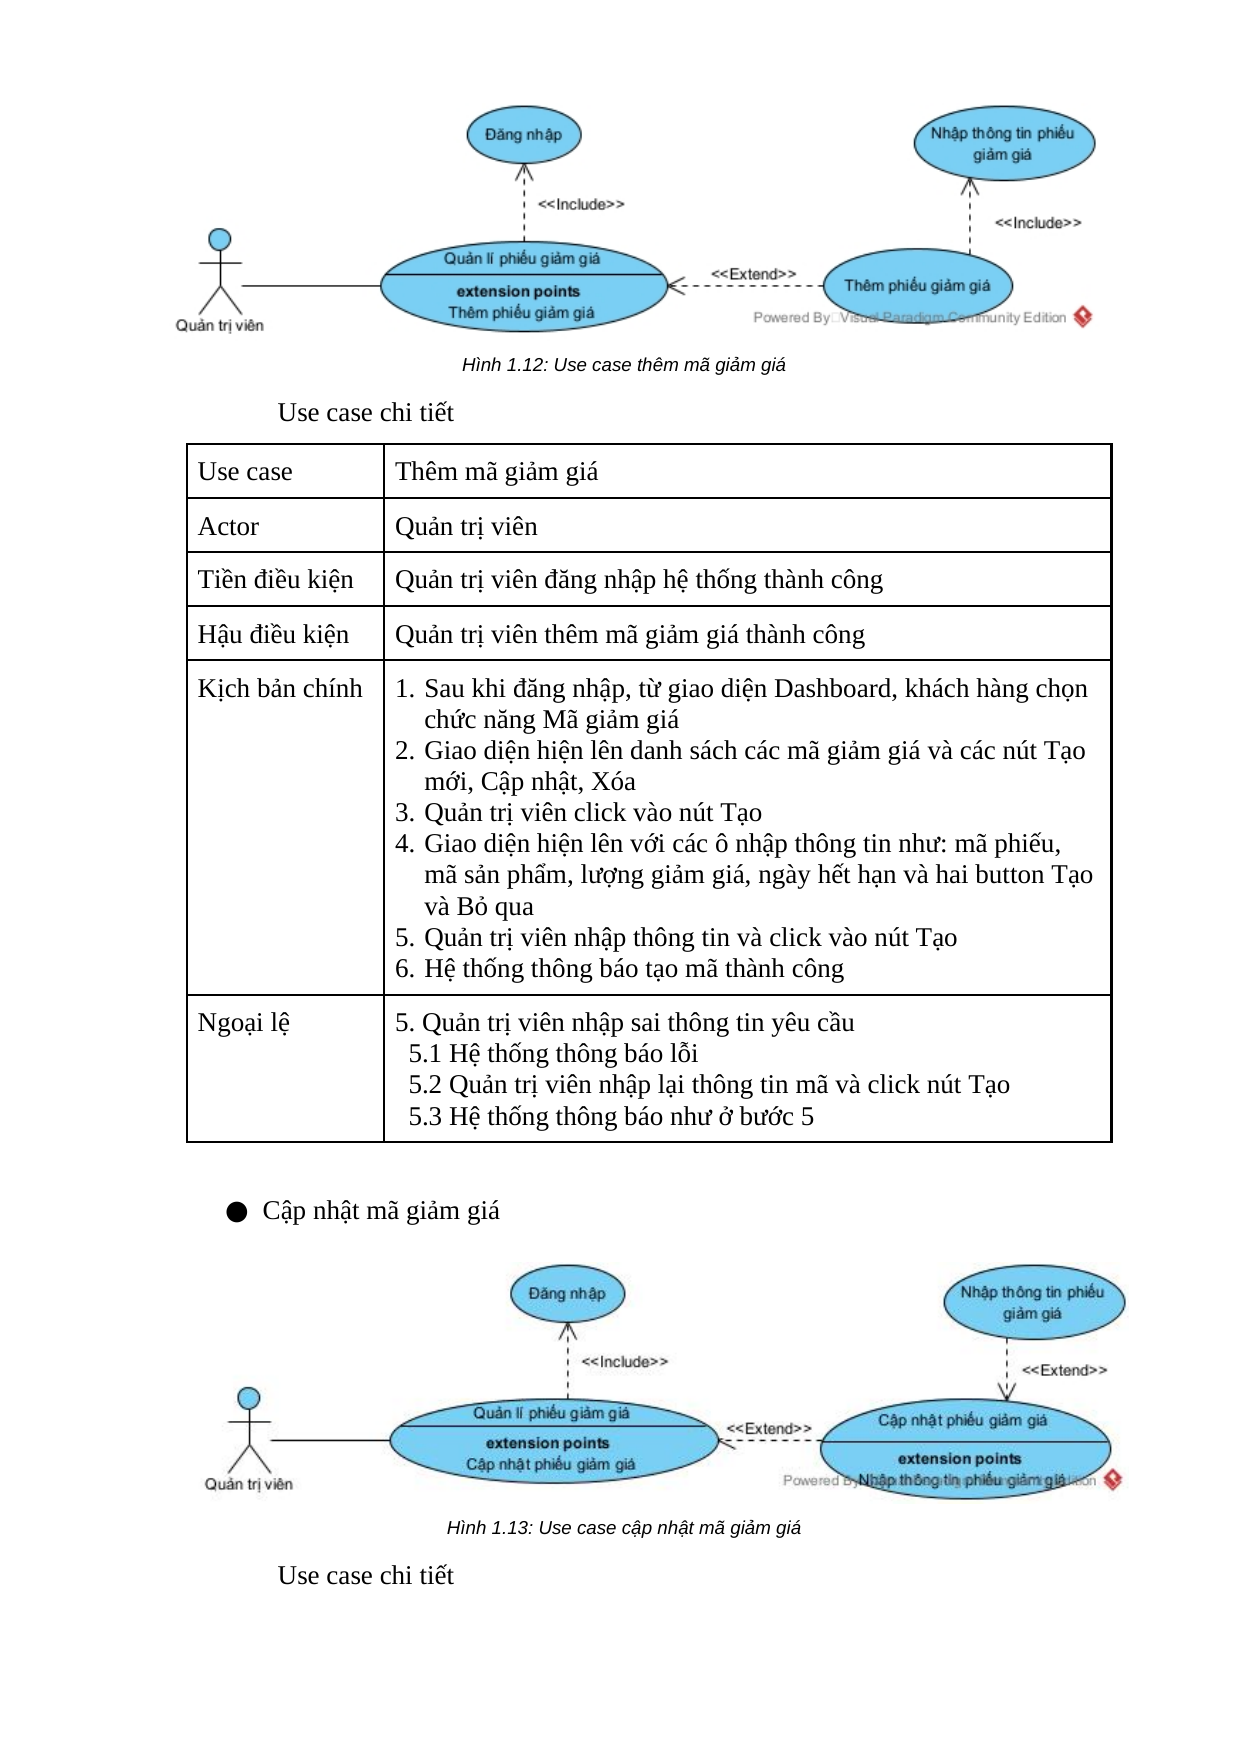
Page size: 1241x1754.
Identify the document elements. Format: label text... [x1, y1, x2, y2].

table_cell Quản trị viên [385, 499, 1110, 551]
table_cell Kịch bản chính [188, 661, 383, 994]
text Hình 1.12: Use case thêm mã giảm giá [159, 354, 1090, 376]
table_header Thêm mã giảm giá [385, 445, 1110, 497]
table_cell Ngoại lệ [188, 996, 383, 1141]
table_header Use case [188, 445, 383, 497]
table_cell Quản trị viên đăng nhập hệ thống thành công [385, 553, 1110, 605]
picture [159, 103, 1100, 341]
table_cell 5. Quản trị viên nhập sai thông tin yêu cầu 5.1 Hệ thống thông báo lỗi 5.2 Quản trị viên nhập lại thông tin mã và click nút Tạo 5.3 Hệ thống thông báo như ở bước 5 [385, 996, 1110, 1141]
table_cell Quản trị viên thêm mã giảm giá thành công [385, 607, 1110, 659]
text Hình 1.13: Use case cập nhật mã giảm giá [159, 1517, 1090, 1538]
table_cell Actor [188, 499, 383, 551]
list Cập nhật mã giảm giá [225, 1179, 1087, 1234]
table_cell Sau khi đăng nhập, từ giao diện Dashboard, khách hàng chọn chức năng Mã giảm giá Giao diện hiện lên danh sách các mã giảm giá và các nút Tạo mới, Cập nhật, Xóa Quản trị viên click vào nút Tạo Giao diện hiện lên với các ô nhập thông tin như: mã phiếu, mã sản phẩm, lượng giảm giá, ngày hết hạn và hai button Tạo và Bỏ qua Quản trị viên nhập thông tin và click vào nút Tạo Hệ thống thông báo tạo mã thành công [385, 661, 1110, 994]
picture [188, 1262, 1129, 1504]
text Use case chi tiết [277, 1559, 1087, 1591]
table_cell Tiền điều kiện [188, 553, 383, 605]
text Use case chi tiết [277, 396, 1087, 427]
table_cell Hậu điều kiện [188, 607, 383, 659]
